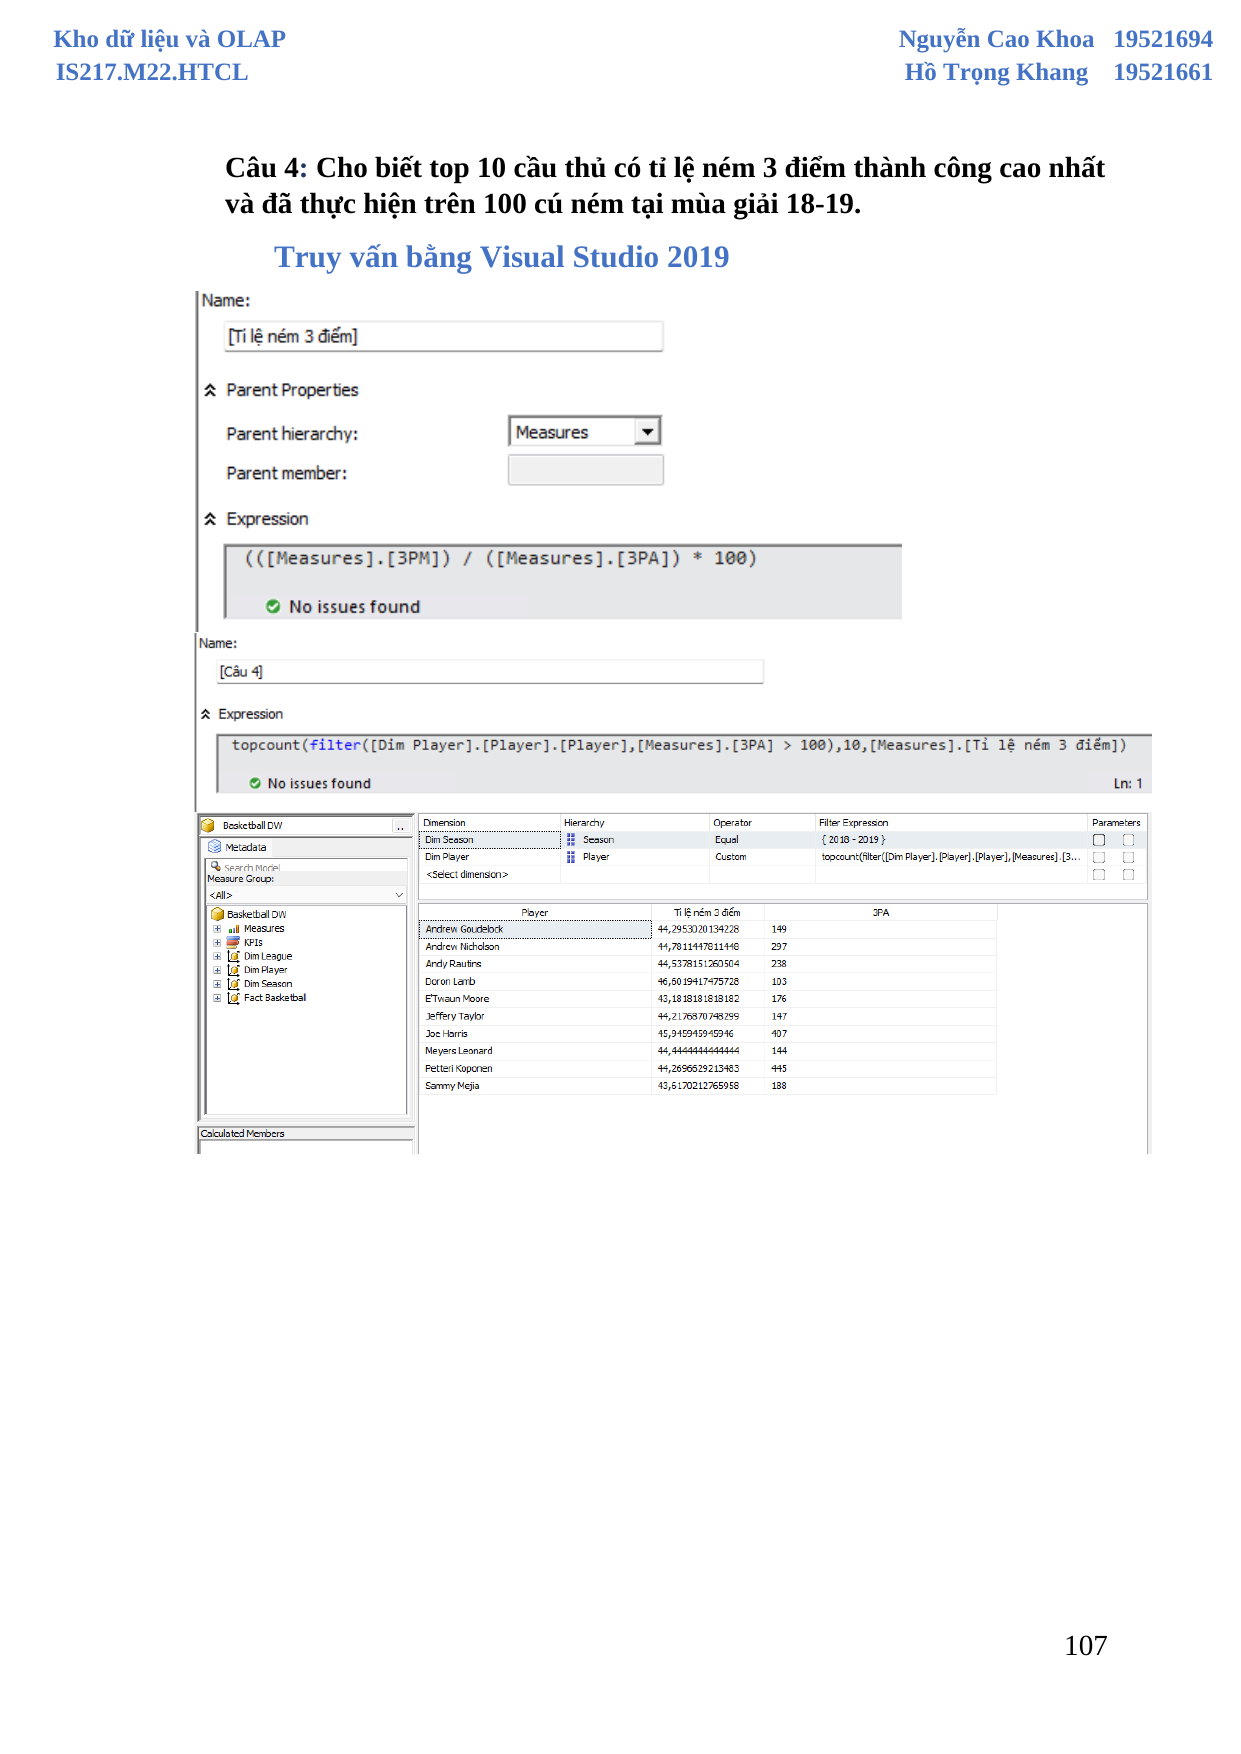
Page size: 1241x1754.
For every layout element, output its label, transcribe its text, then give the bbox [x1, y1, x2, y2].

picture [194, 633, 1152, 1154]
subtitle Truy vấn bằng Visual Studio 2019 [274, 238, 1107, 274]
picture [194, 291, 902, 632]
subtitle Câu 4: Cho biết top 10 cầu thủ có tỉ lệ ném 3 điểm thành công cao nhất và đã thực hiện trên 100 cú ném tại mùa giải 18-19. [225, 150, 1107, 220]
